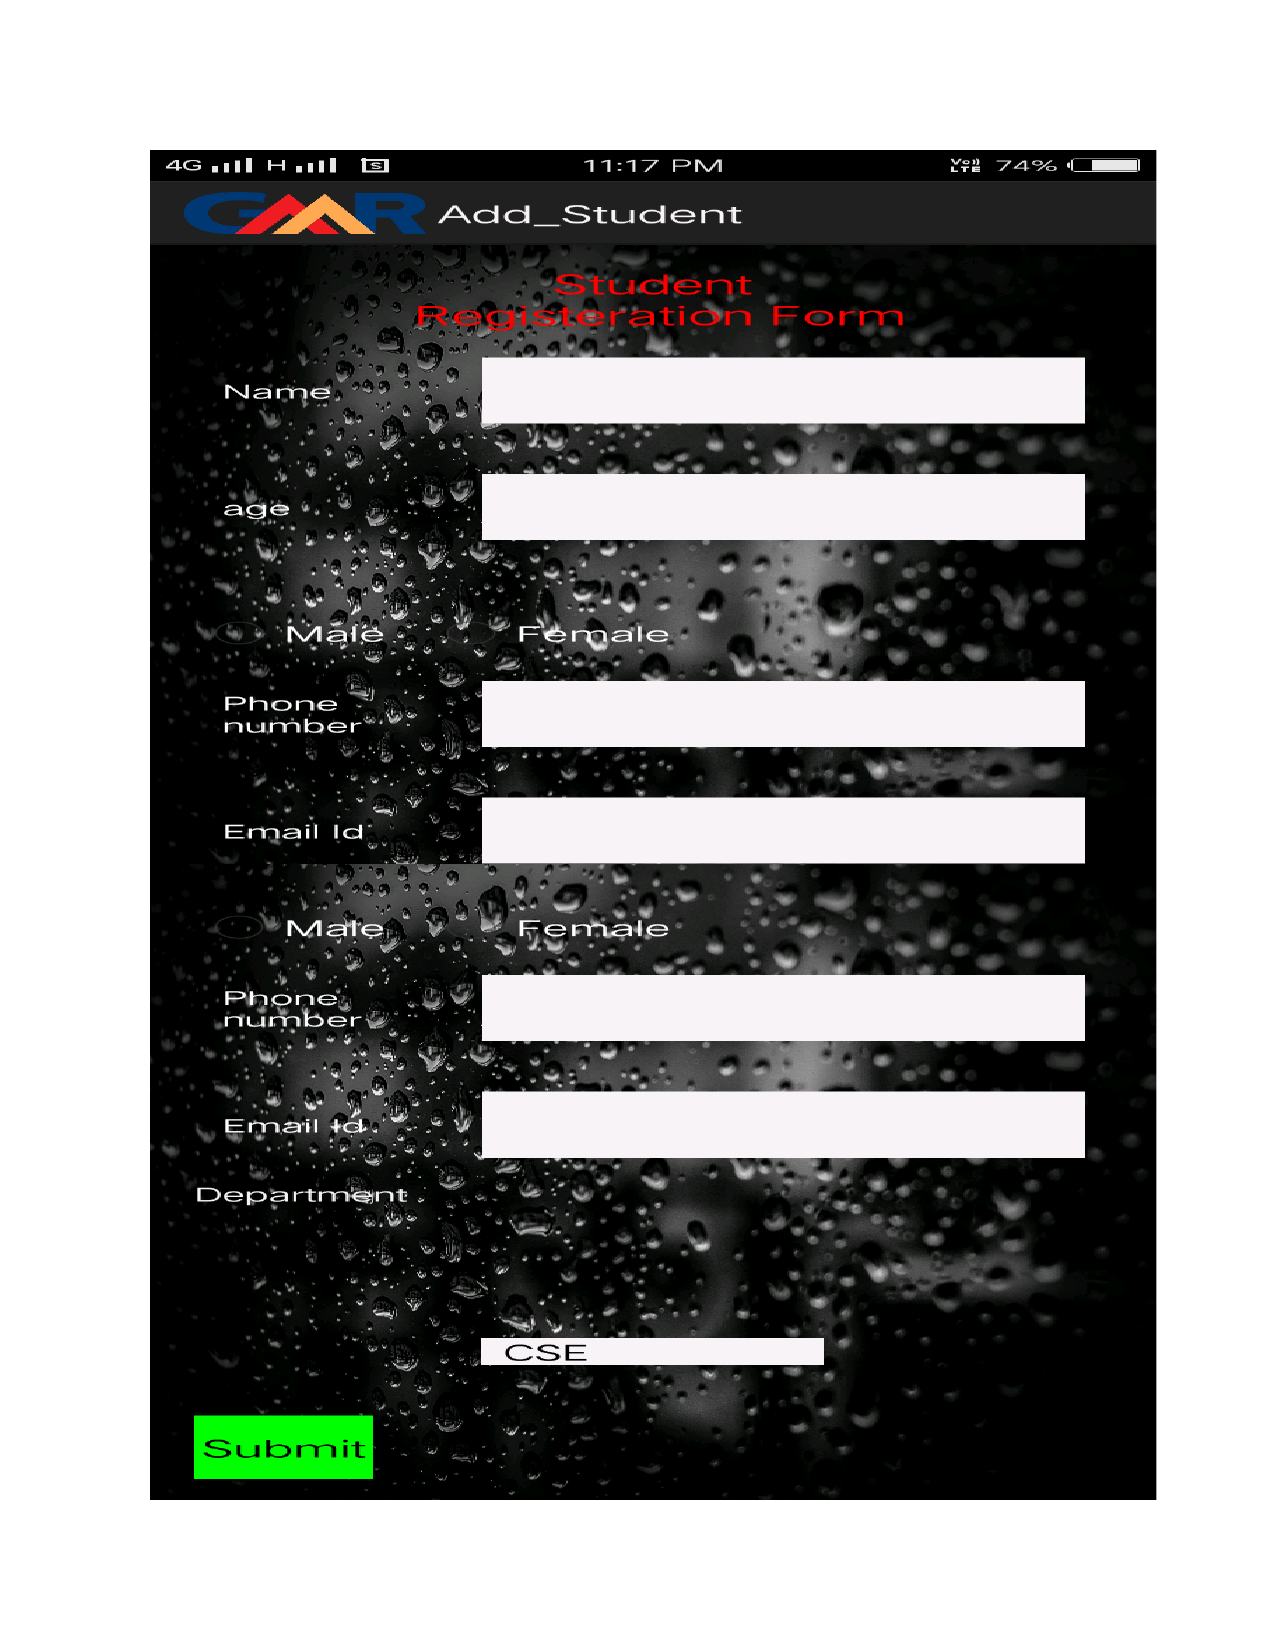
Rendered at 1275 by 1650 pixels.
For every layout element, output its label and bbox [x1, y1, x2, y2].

picture [150, 150, 1157, 1500]
